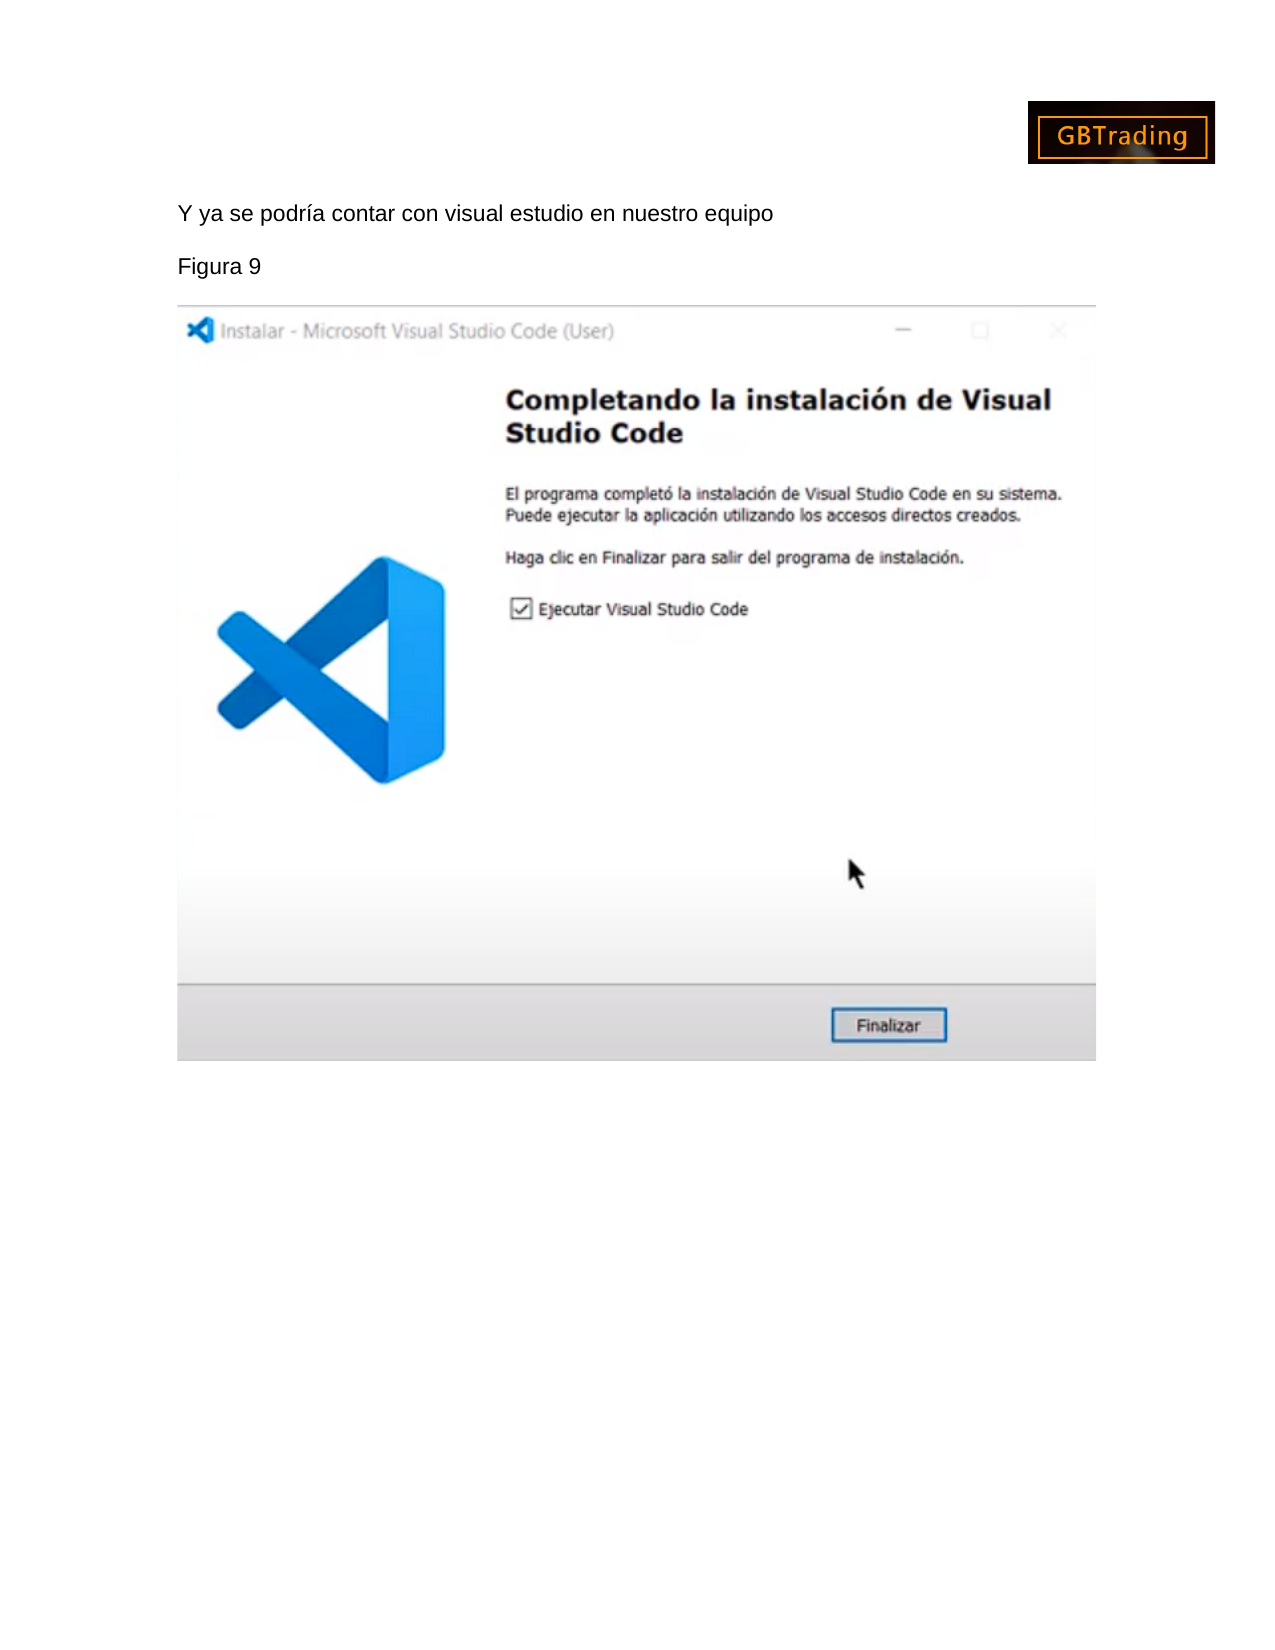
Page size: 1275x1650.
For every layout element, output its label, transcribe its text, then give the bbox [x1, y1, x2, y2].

text Figura 9 [177, 253, 1098, 279]
text Y ya se podría contar con visual estudio en nuestro equipo [177, 200, 1098, 227]
picture [177, 305, 1097, 1061]
picture [1028, 101, 1216, 164]
